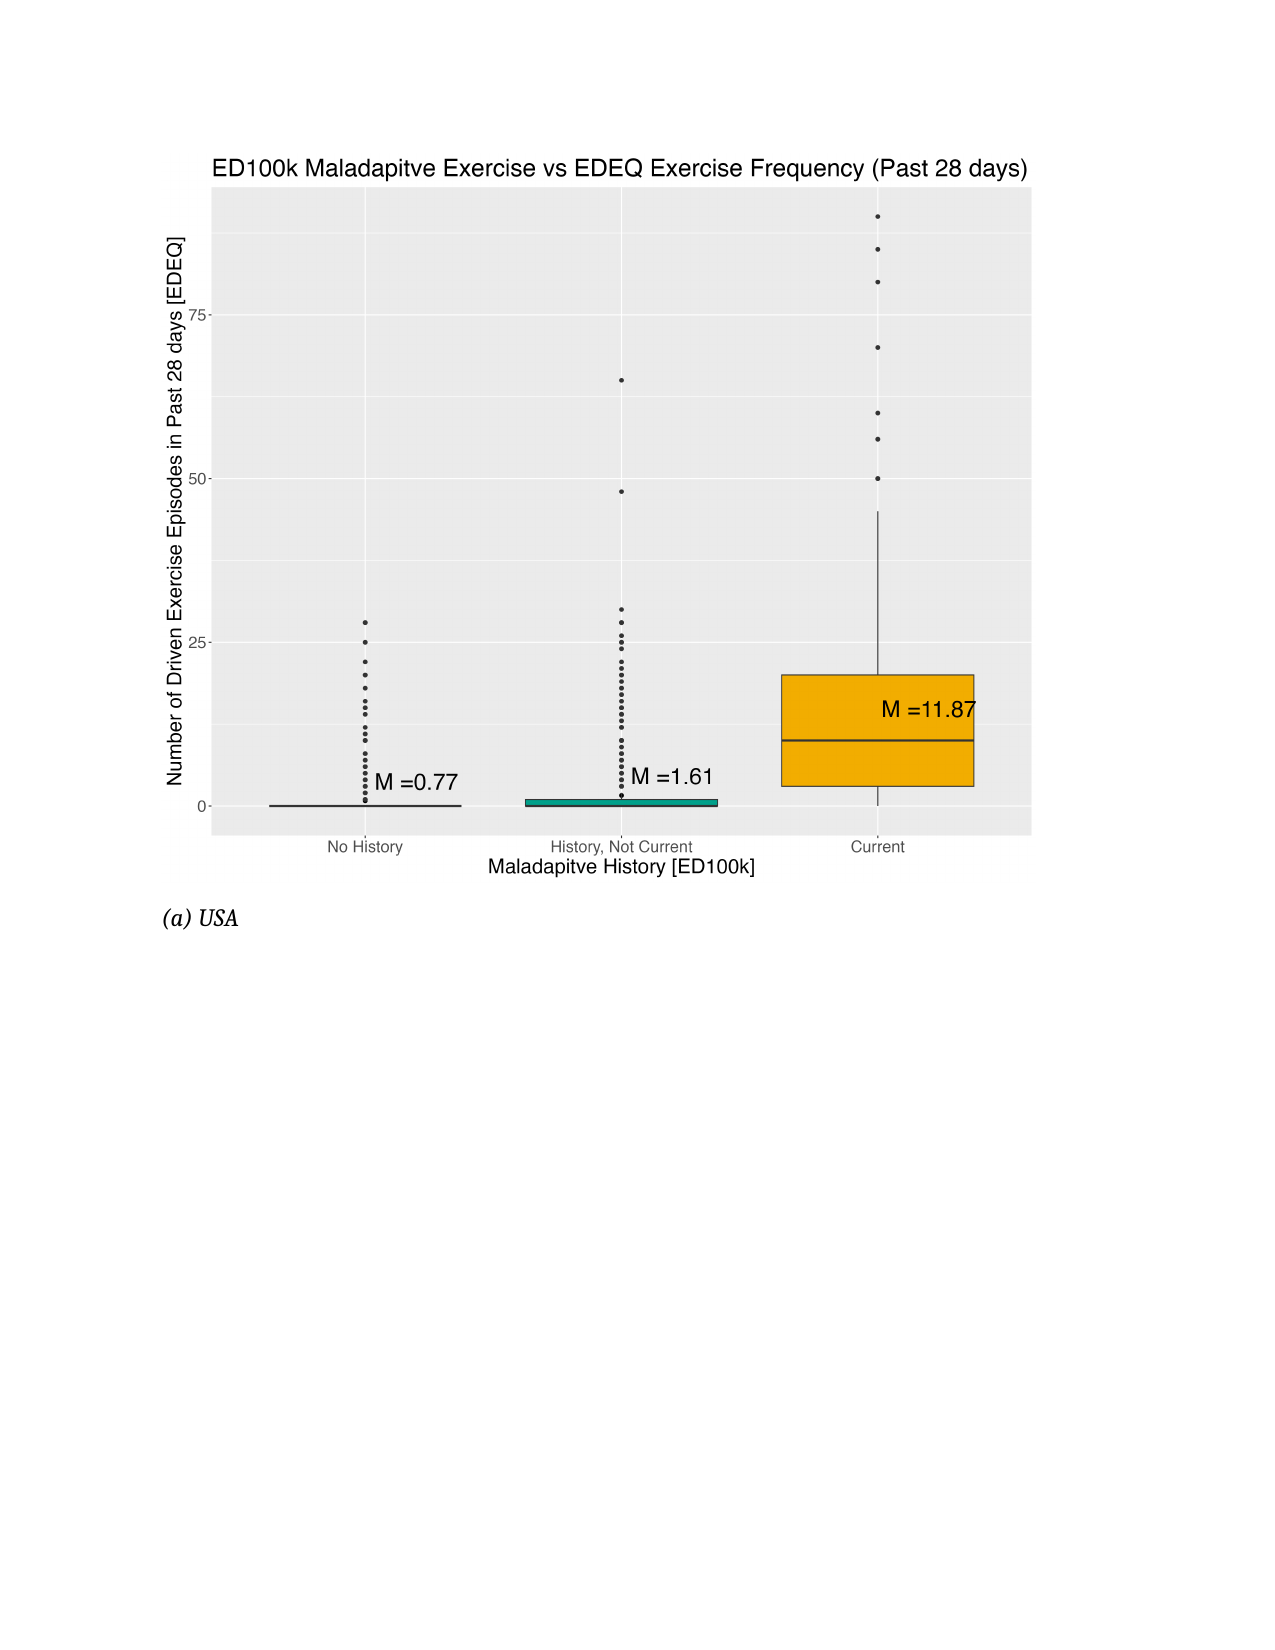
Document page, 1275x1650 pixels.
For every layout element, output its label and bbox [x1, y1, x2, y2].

table_header [139, 150, 1094, 945]
picture [161, 153, 1037, 883]
